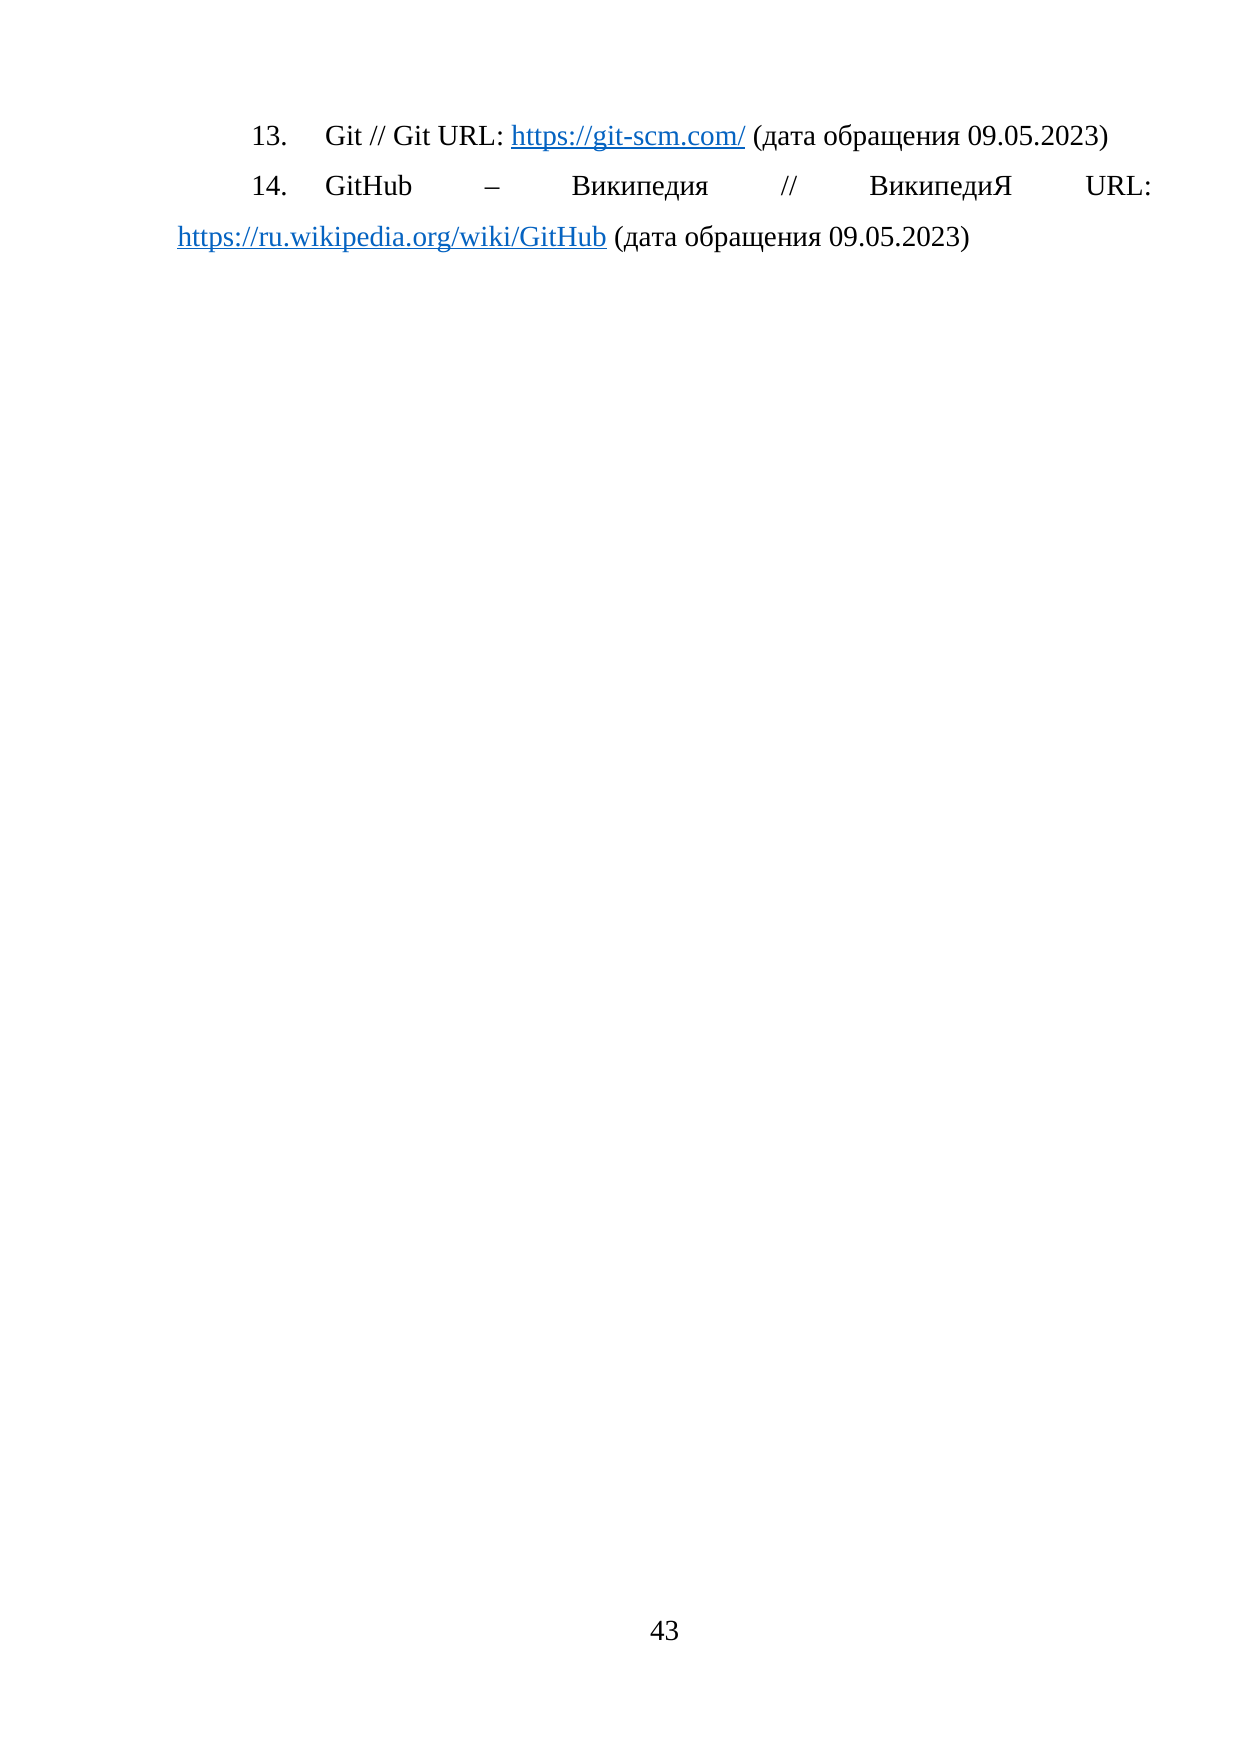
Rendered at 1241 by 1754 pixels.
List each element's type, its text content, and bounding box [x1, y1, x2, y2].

list Git // Git URL: https://git-scm.com/ (дата обращения 09.05.2023) [177, 118, 1152, 152]
list GitHub – Википедия // ВикипедиЯ URL: https://ru.wikipedia.org/wiki/GitHub (дата обращения 09.05.2023) [177, 168, 1152, 252]
